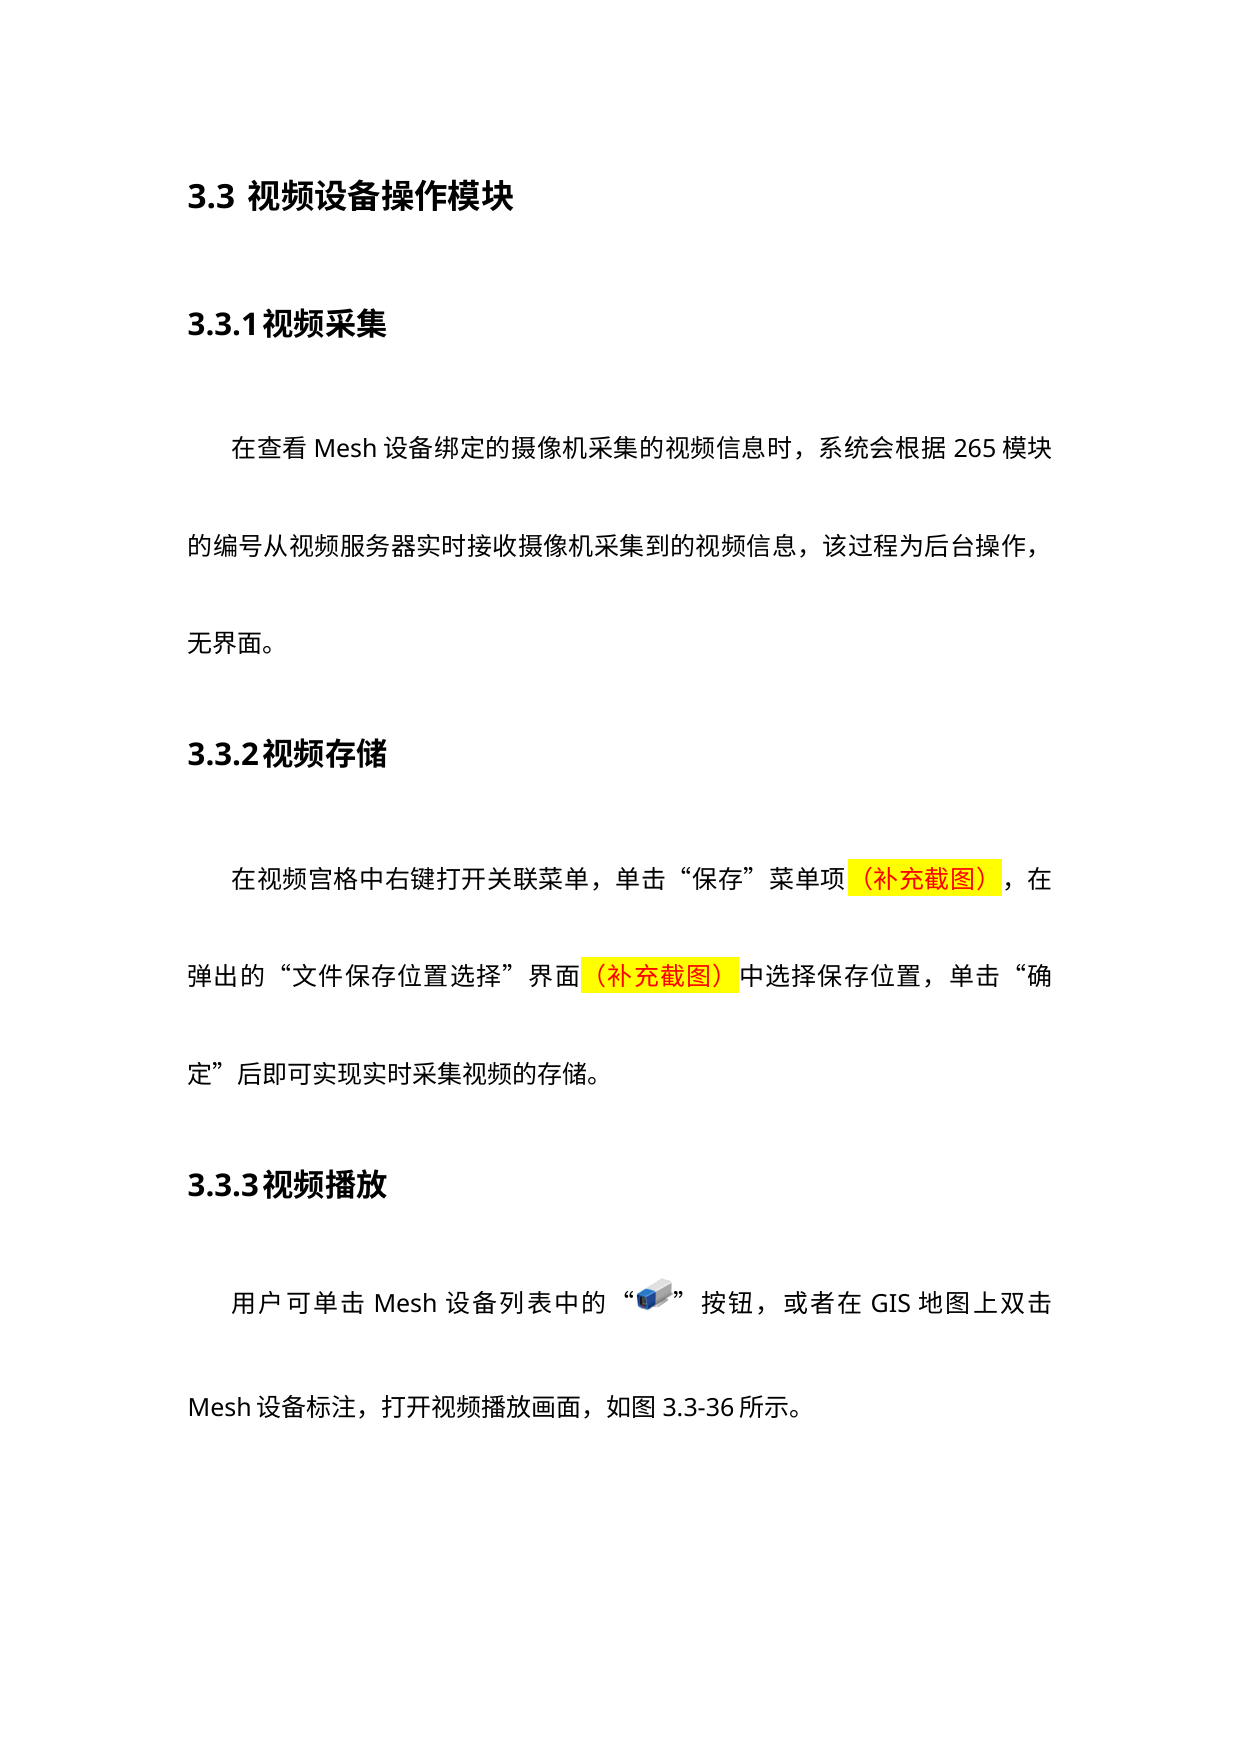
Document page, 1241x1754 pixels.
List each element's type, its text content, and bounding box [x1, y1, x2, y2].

subtitle 视频存储 [187, 720, 1053, 785]
subtitle 视频采集 [187, 289, 1053, 354]
subtitle 视频播放 [187, 1150, 1053, 1215]
text 在查看Mesh设备绑定的摄像机采集的视频信息时，系统会根据265模块的编号从视频服务器实时接收摄像机采集到的视频信息，该过程为后台操作，无界面。 [187, 414, 1053, 674]
subtitle 视频设备操作模块 [187, 162, 1053, 227]
picture [636, 1275, 674, 1313]
text 在视频宫格中右键打开关联菜单，单击“保存”菜单项（补充截图），在弹出的“文件保存位置选择”界面（补充截图）中选择保存位置，单击“确定”后即可实现实时采集视频的存储。 [187, 845, 1053, 1105]
